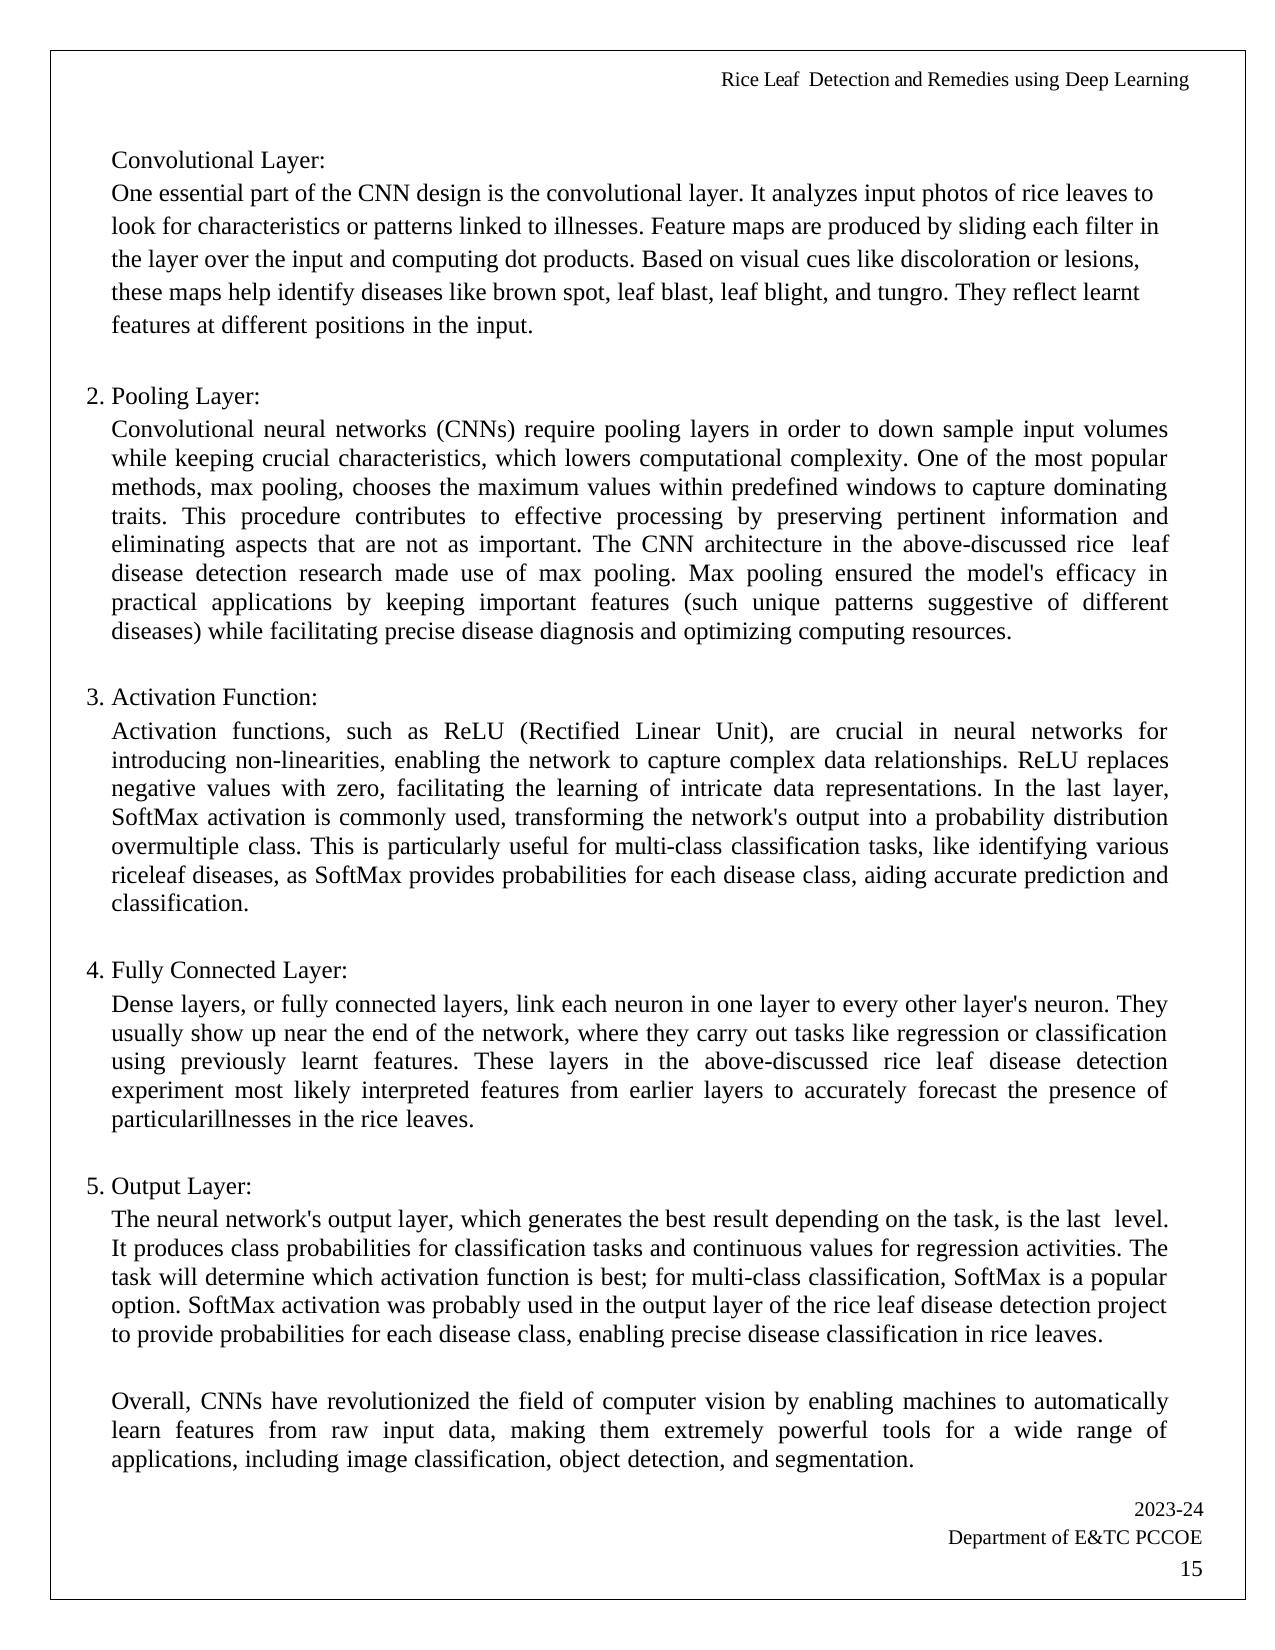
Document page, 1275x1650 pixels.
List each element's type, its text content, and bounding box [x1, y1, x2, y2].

list Activation Function: [86, 682, 1169, 711]
list Fully Connected Layer: [86, 955, 1169, 984]
list Output Layer: [86, 1171, 1169, 1199]
text One essential part of the CNN design is the convolutional layer. It analyzes input photos of rice leaves to look for characteristics or patterns linked to illnesses. Feature maps are produced by sliding each filter in the layer over the input and computing dot products. Based on visual cues like discoloration or lesions, these maps help identify diseases like brown spot, leaf blast, leaf blight, and tungro. They reflect learnt features at different positions in the input. [111, 178, 1169, 339]
text Activation functions, such as ReLU (Rectified Linear Unit), are crucial in neural networks for introducing non-linearities, enabling the network to capture complex data relationships. ReLU replaces negative values with zero, facilitating the learning of intricate data representations. In the last layer, SoftMax activation is commonly used, transforming the network's output into a probability distribution overmultiple class. This is particularly useful for multi-class classification tasks, like identifying various riceleaf diseases, as SoftMax provides probabilities for each disease class, aiding accurate prediction and classification. [111, 716, 1169, 917]
list Pooling Layer: [86, 381, 1169, 410]
text Overall, CNNs have revolutionized the field of computer vision by enabling machines to automatically learn features from raw input data, making them extremely powerful tools for a wide range of applications, including image classification, object detection, and segmentation. [111, 1386, 1169, 1473]
text The neural network's output layer, which generates the best result depending on the task, is the last level. It produces class probabilities for classification tasks and continuous values for regression activities. The task will determine which activation function is best; for multi-class classification, SoftMax is a popular option. SoftMax activation was probably used in the output layer of the rice leaf disease detection project to provide probabilities for each disease class, enabling precise disease classification in rice leaves. [111, 1204, 1169, 1348]
text Dense layers, or fully connected layers, link each neuron in one layer to every other layer's neuron. They usually show up near the end of the network, where they carry out tasks like regression or classification using previously learnt features. These layers in the above-discussed rice leaf disease detection experiment most likely interpreted features from earlier layers to accurately forecast the presence of particularillnesses in the rice leaves. [111, 989, 1169, 1133]
text Convolutional Layer: [111, 146, 1169, 174]
text Convolutional neural networks (CNNs) require pooling layers in order to down sample input volumes while keeping crucial characteristics, which lowers computational complexity. One of the most popular methods, max pooling, chooses the maximum values within predefined windows to capture dominating traits. This procedure contributes to effective processing by preserving pertinent information and eliminating aspects that are not as important. The CNN architecture in the above-discussed rice leaf disease detection research made use of max pooling. Max pooling ensured the model's efficacy in practical applications by keeping important features (such unique patterns suggestive of different diseases) while facilitating precise disease diagnosis and optimizing computing resources. [111, 414, 1169, 644]
